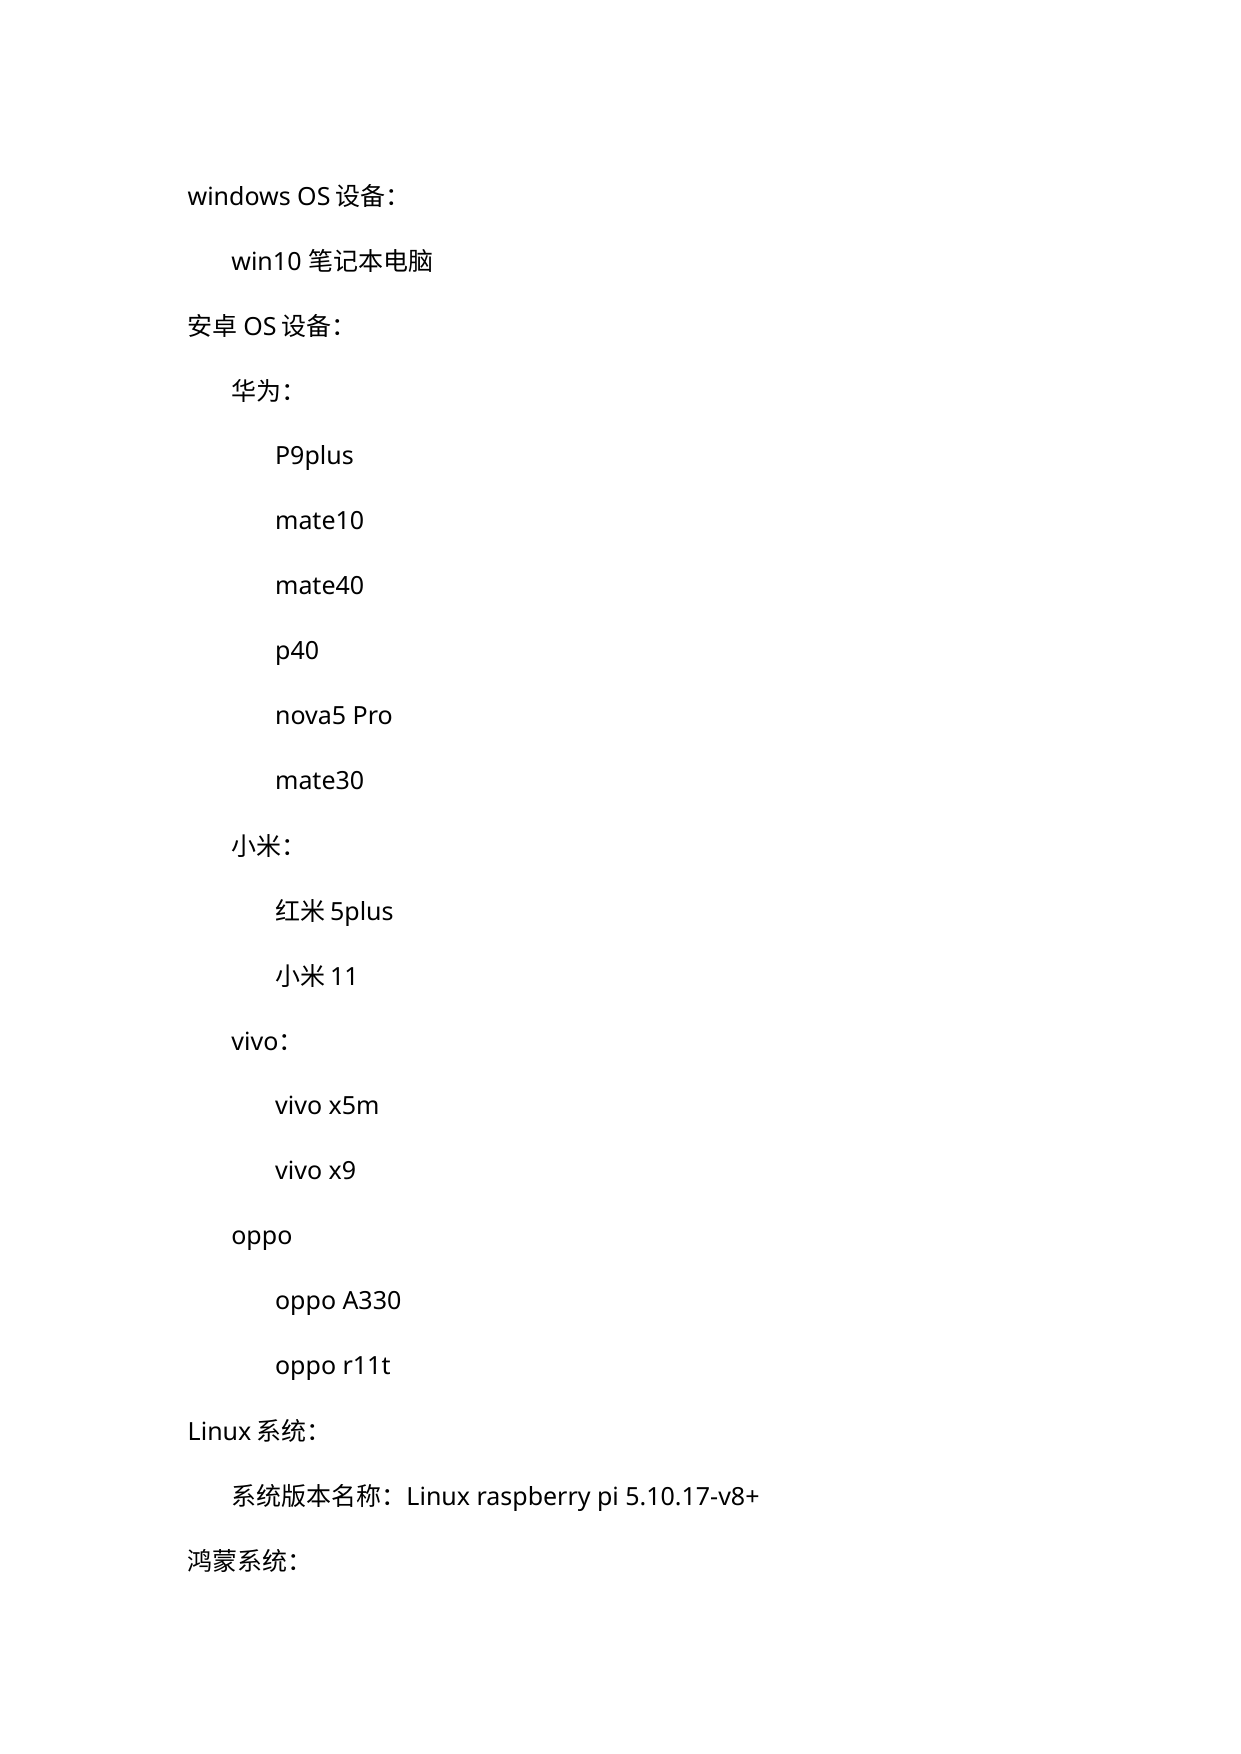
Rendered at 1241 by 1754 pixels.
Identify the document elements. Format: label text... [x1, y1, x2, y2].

text vivo： [187, 1007, 1053, 1072]
text oppo r11t [187, 1332, 1053, 1397]
text vivo x5m [187, 1072, 1053, 1137]
text mate10 [187, 487, 1053, 552]
text 小米： [187, 812, 1053, 877]
text 安卓 OS设备： [187, 292, 1053, 357]
text vivo x9 [187, 1137, 1053, 1202]
text 红米5plus [187, 877, 1053, 942]
text windows OS设备： [187, 162, 1053, 227]
text Linux系统： [187, 1397, 1053, 1462]
text 小米11 [187, 942, 1053, 1007]
text nova5 Pro [187, 682, 1053, 747]
text win10 笔记本电脑 [187, 227, 1053, 292]
text 鸿蒙系统： [187, 1527, 1053, 1592]
text mate40 [187, 552, 1053, 617]
text P9plus [187, 422, 1053, 487]
text 华为： [187, 357, 1053, 422]
text 系统版本名称：Linux raspberry pi 5.10.17-v8+ [187, 1462, 1053, 1527]
text oppo A330 [187, 1267, 1053, 1332]
text mate30 [187, 747, 1053, 812]
text p40 [187, 617, 1053, 682]
text oppo [187, 1202, 1053, 1267]
